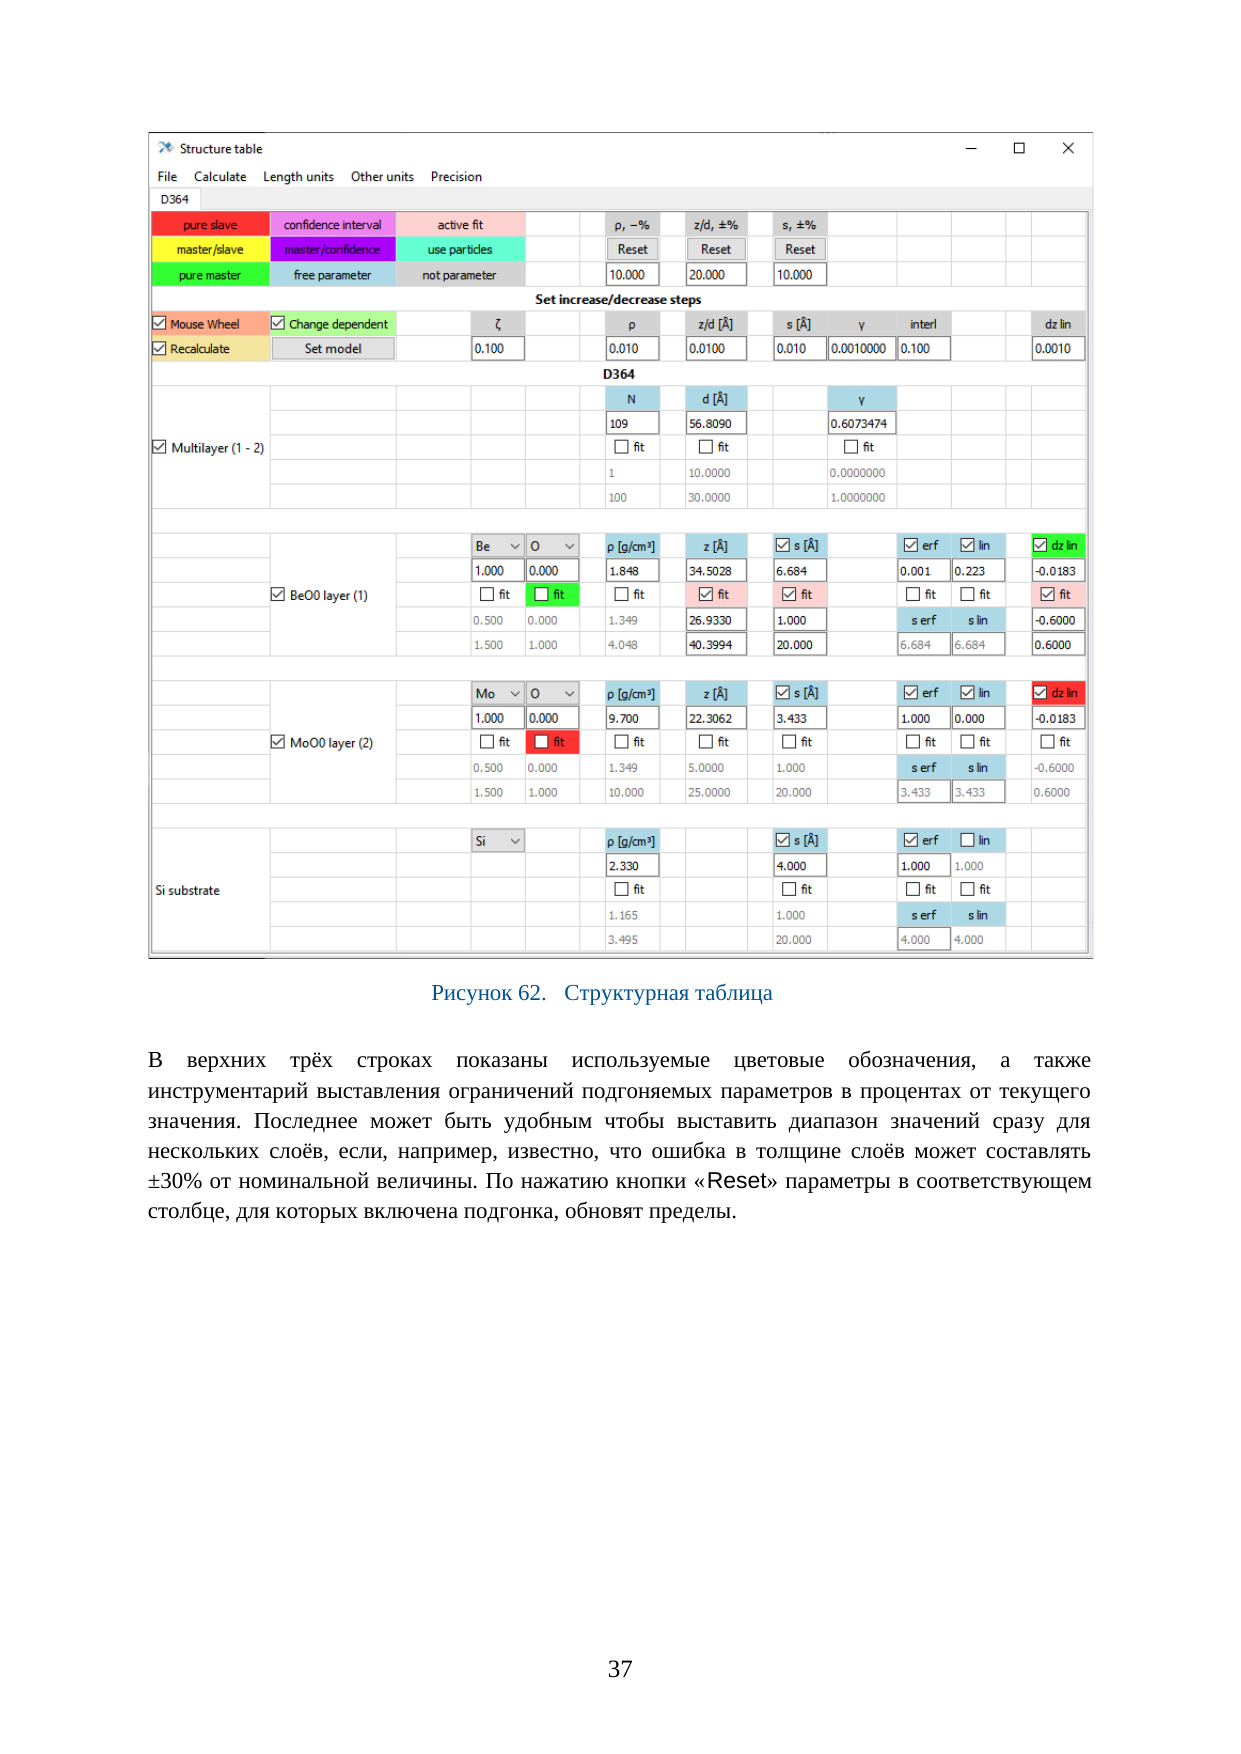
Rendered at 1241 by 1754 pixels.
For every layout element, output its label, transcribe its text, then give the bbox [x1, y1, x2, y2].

text В верхних трёх строках показаны используемые цветовые обозначения, а также инструментарий выставления ограничений подгоняемых параметров в процентах от текущего значения. Последнее может быть удобным чтобы выставить диапазон значений сразу для нескольких слоёв, если, например, известно, что ошибка в толщине слоёв может составлять ±30% от номинальной величины. По нажатию кнопки «Reset» параметры в соответствующем столбце, для которых включена подгонка, обновят пределы. [148, 1046, 1093, 1224]
picture [148, 132, 1094, 959]
list Структурная таблица [178, 959, 1093, 1005]
